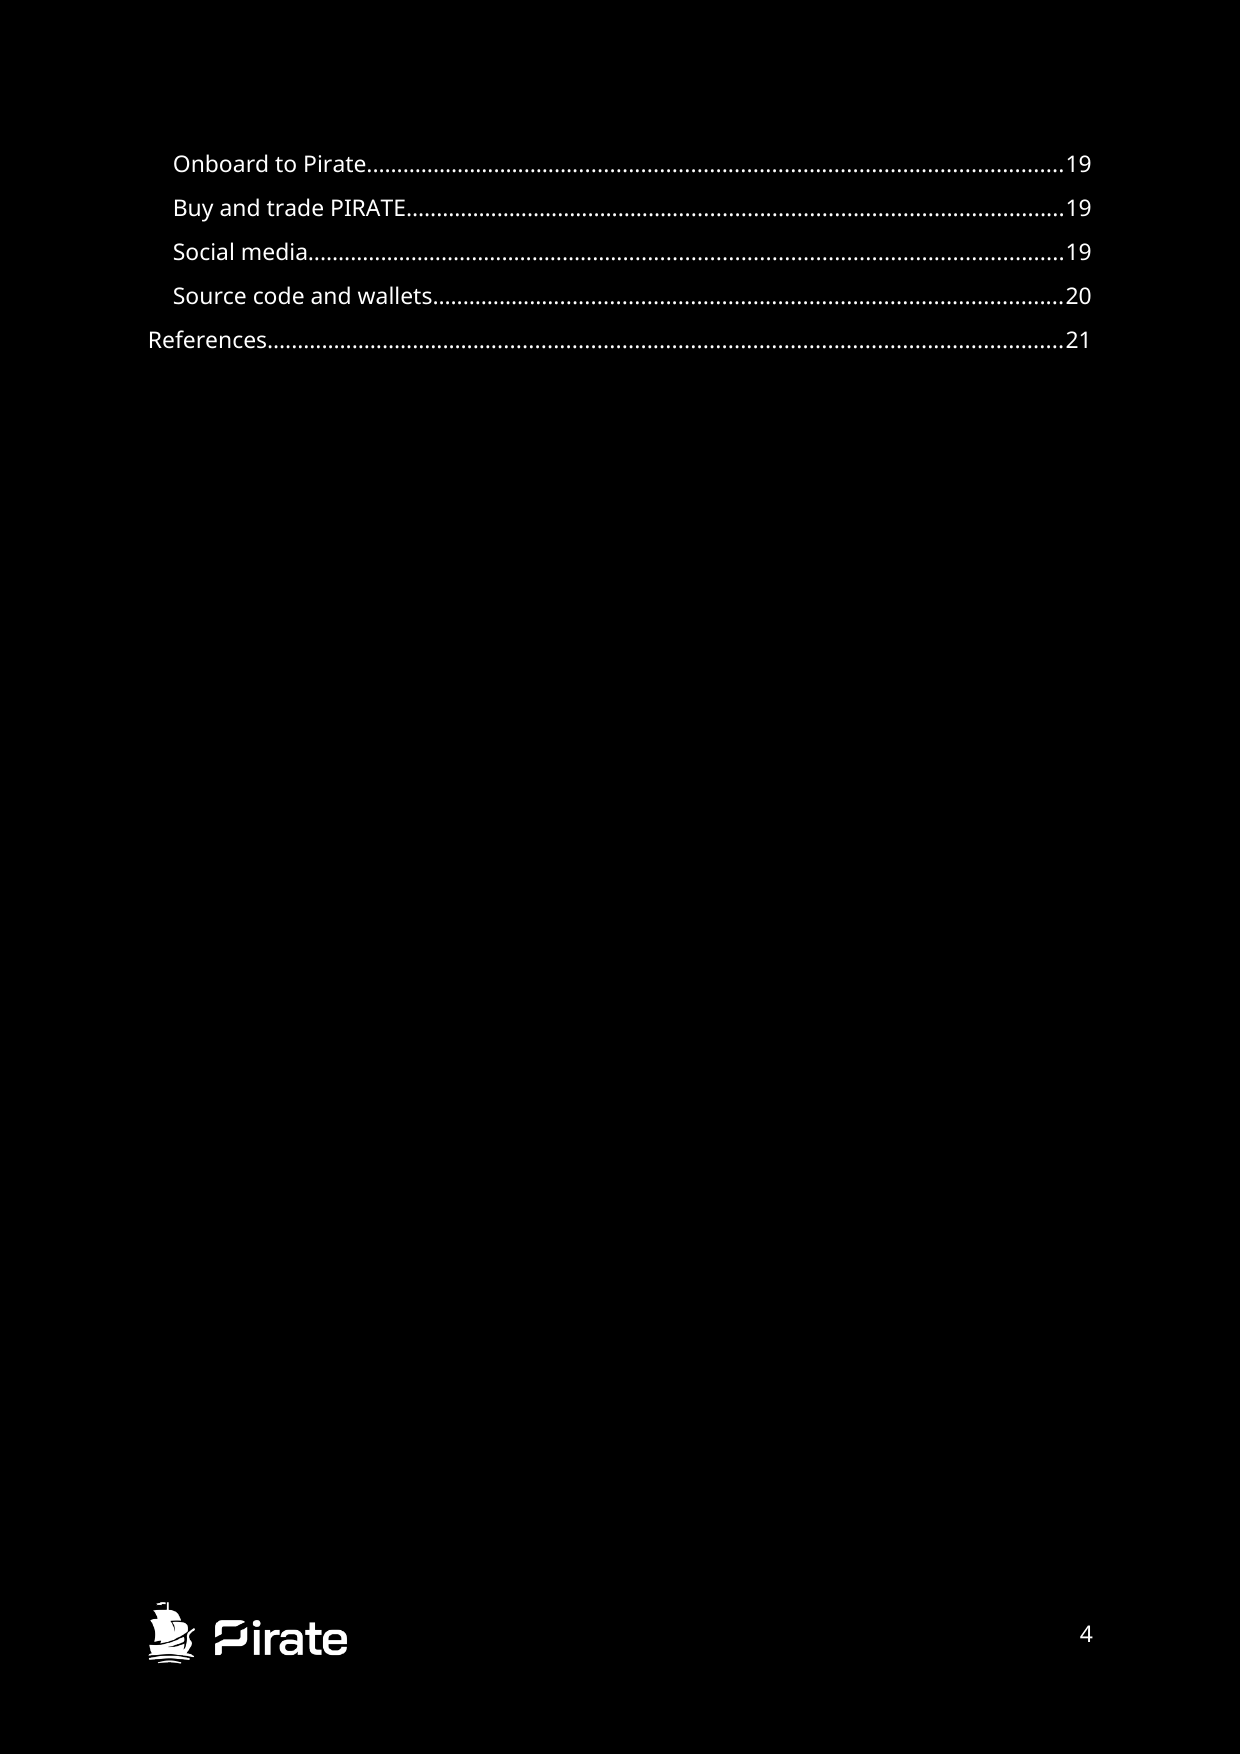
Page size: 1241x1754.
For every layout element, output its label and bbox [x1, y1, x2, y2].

picture [142, 1596, 352, 1668]
